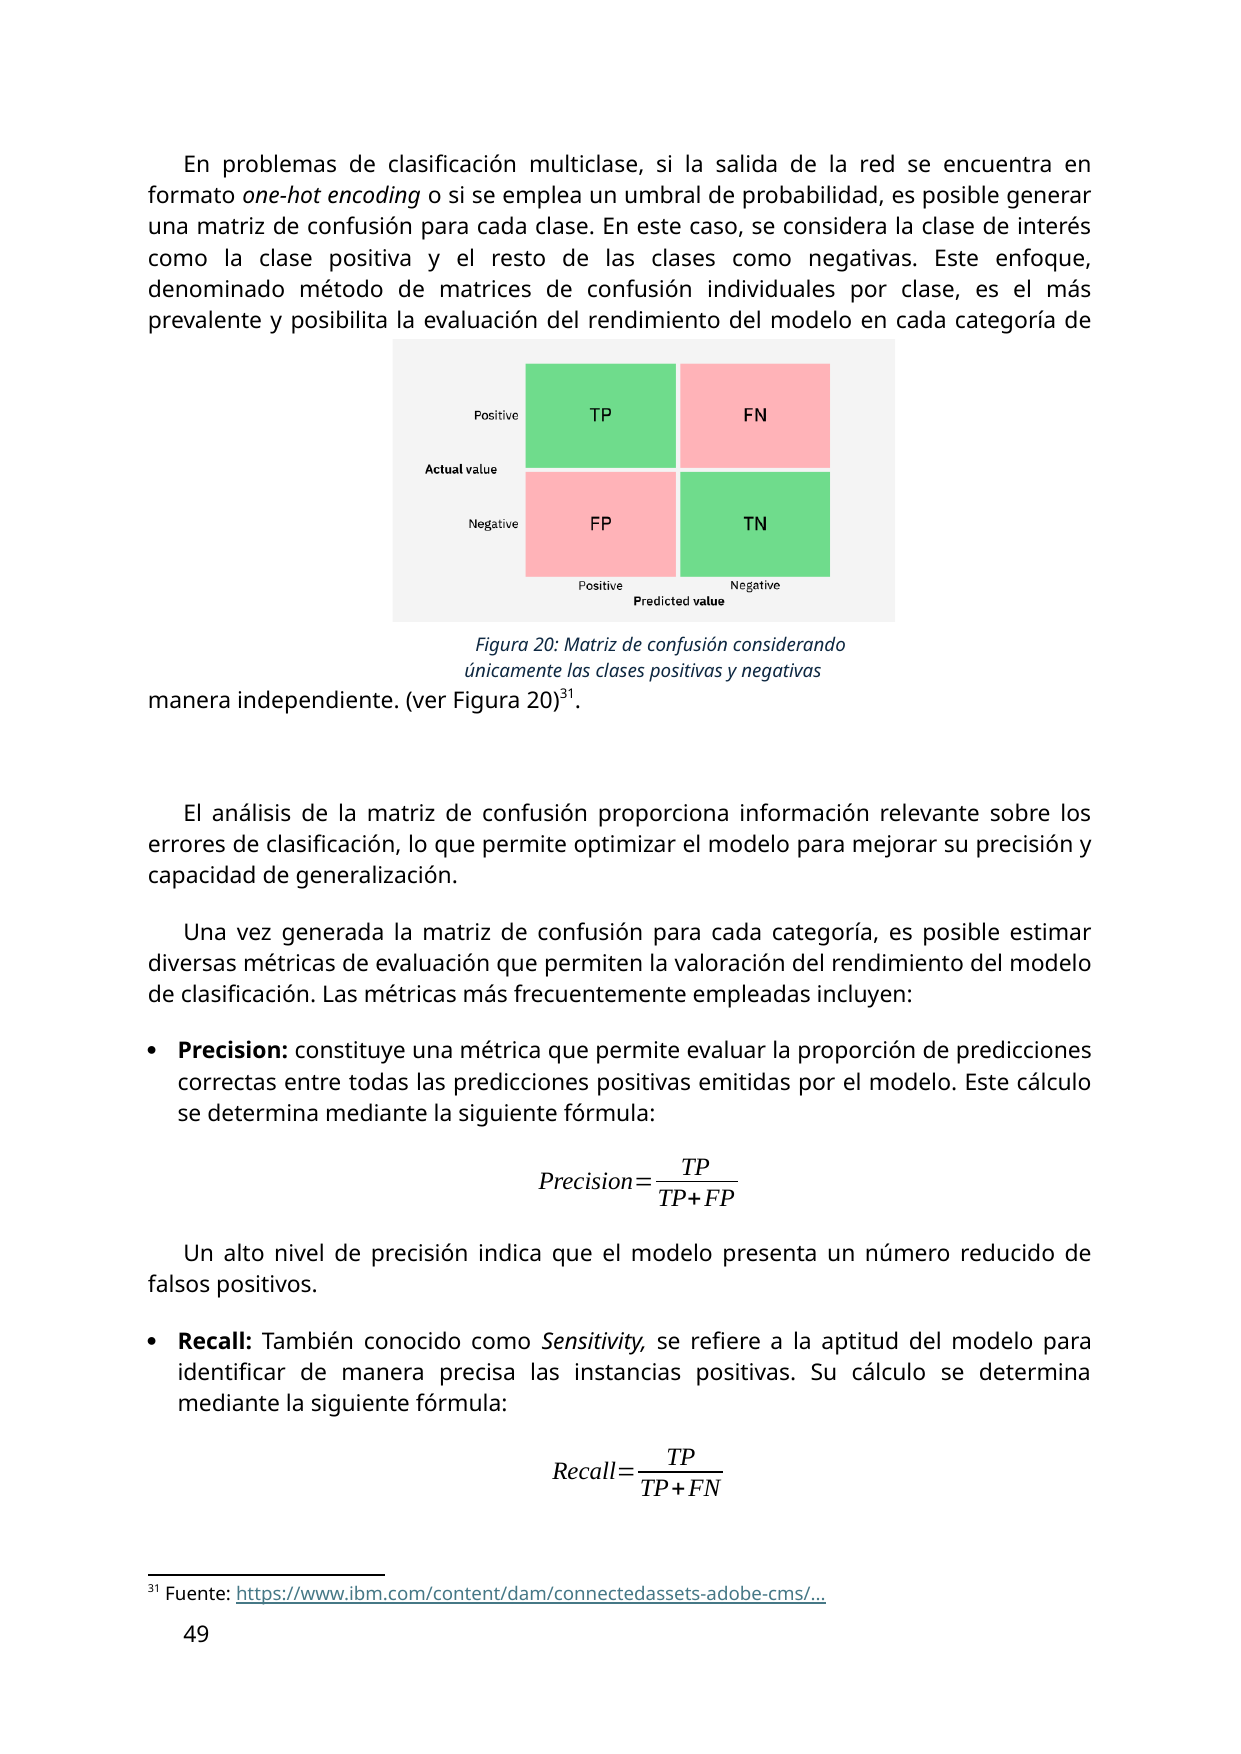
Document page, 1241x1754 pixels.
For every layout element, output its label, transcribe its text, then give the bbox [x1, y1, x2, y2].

text Una vez generada la matriz de confusión para cada categoría, es posible estimar diversas métricas de evaluación que permiten la valoración del rendimiento del modelo de clasificación. Las métricas más frecuentemente empleadas incluyen: [148, 916, 1092, 1009]
text Un alto nivel de precisión indica que el modelo presenta un número reducido de falsos positivos. [148, 1237, 1092, 1299]
list Precision: constituye una métrica que permite evaluar la proporción de predicciones correctas entre todas las predicciones positivas emitidas por el modelo. Este cálculo se determina mediante la siguiente fórmula: [148, 1034, 1092, 1128]
text El análisis de la matriz de confusión proporciona información relevante sobre los errores de clasificación, lo que permite optimizar el modelo para mejorar su precisión y capacidad de generalización. [148, 797, 1092, 891]
list Recall: También conocido como Sensitivity, se refiere a la aptitud del modelo para identificar de manera precisa las instancias positivas. Su cálculo se determina mediante la siguiente fórmula: [148, 1324, 1092, 1418]
picture [392, 339, 896, 622]
